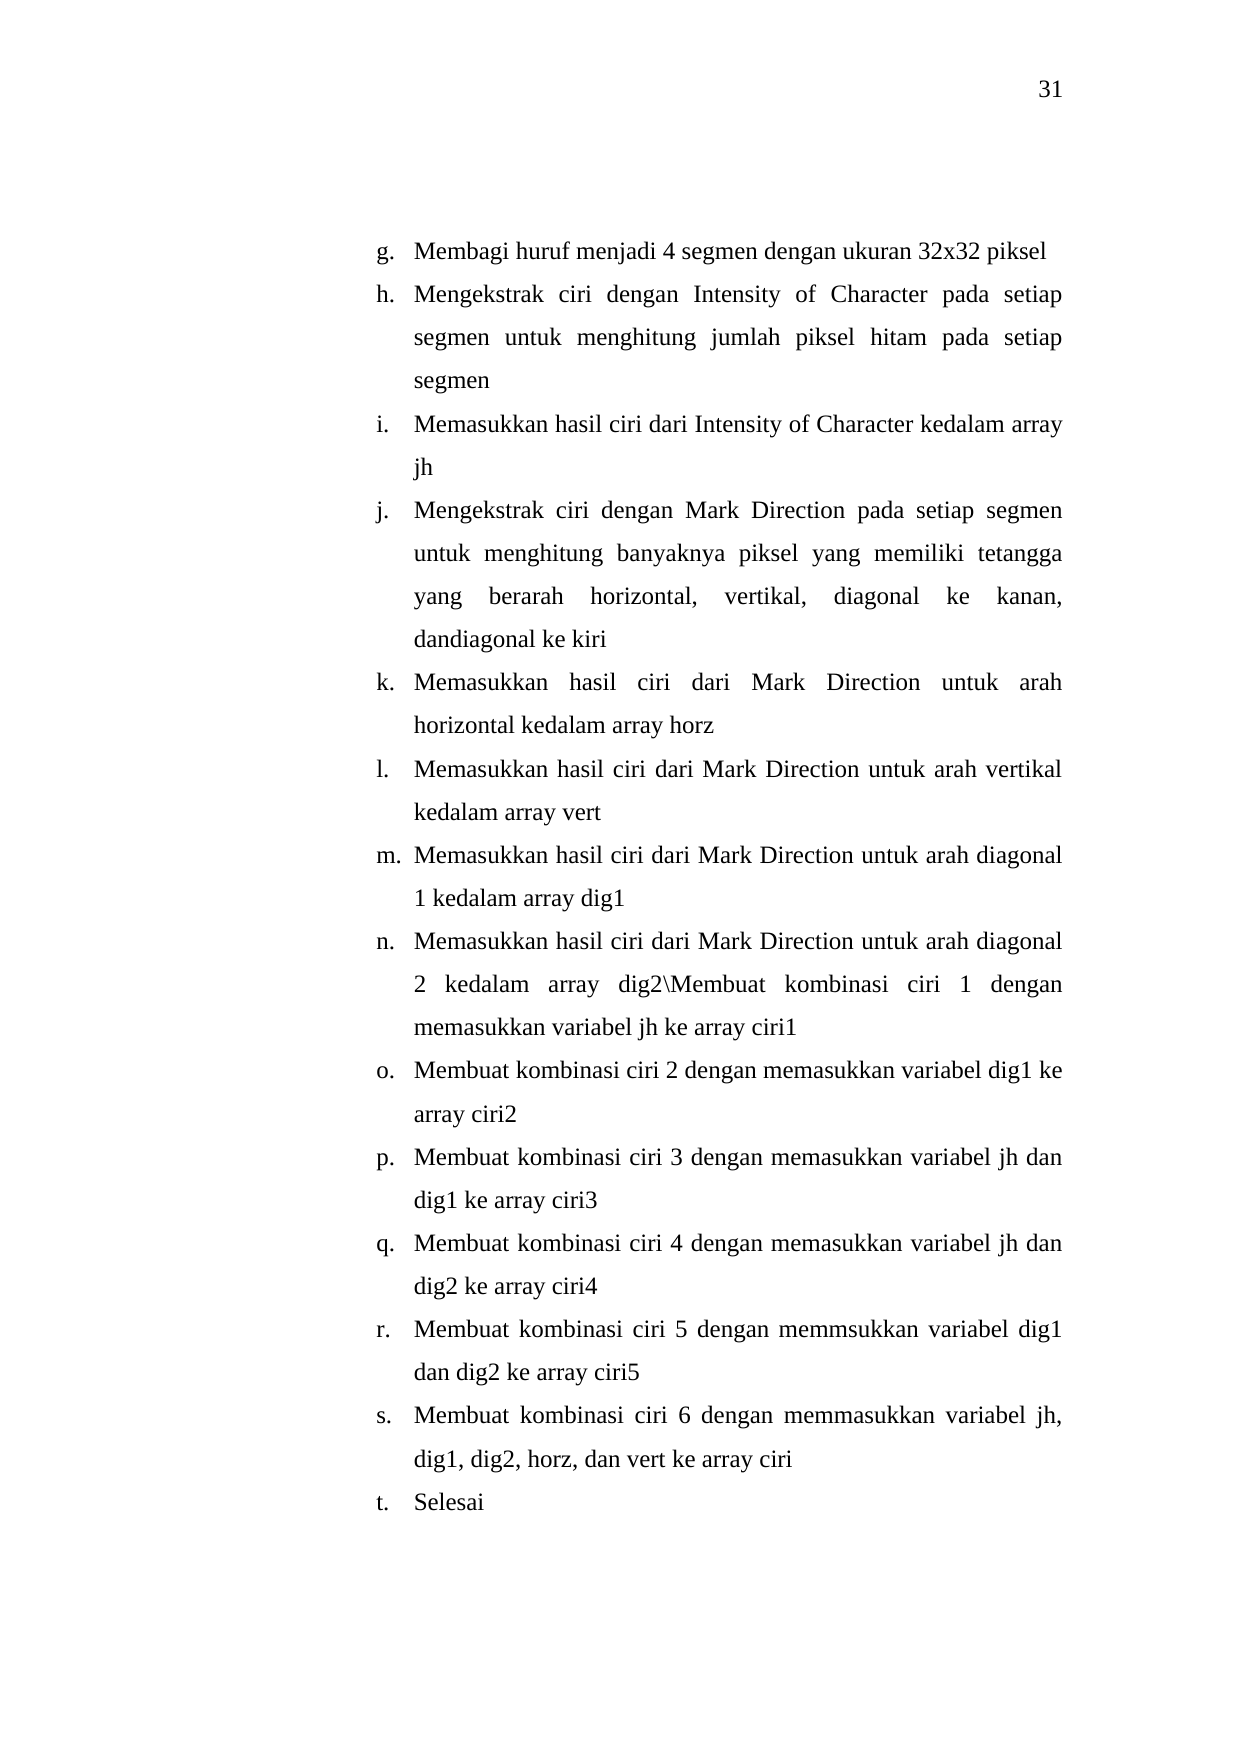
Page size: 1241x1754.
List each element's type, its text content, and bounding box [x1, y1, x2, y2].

list Membuat kombinasi ciri 5 dengan memmsukkan variabel dig1 dan dig2 ke array ciri5 [376, 1314, 1063, 1386]
list Memasukkan hasil ciri dari Mark Direction untuk arah diagonal 1 kedalam array dig1 [376, 840, 1063, 912]
list Memasukkan hasil ciri dari Mark Direction untuk arah vertikal kedalam array vert [376, 754, 1063, 826]
list Memasukkan hasil ciri dari Mark Direction untuk arah horizontal kedalam array horz [376, 667, 1063, 739]
list Membuat kombinasi ciri 4 dengan memasukkan variabel jh dan dig2 ke array ciri4 [376, 1228, 1063, 1300]
list Memasukkan hasil ciri dari Mark Direction untuk arah diagonal 2 kedalam array dig2\Membuat kombinasi ciri 1 dengan memasukkan variabel jh ke array ciri1 [376, 926, 1063, 1041]
list Mengekstrak ciri dengan Intensity of Character pada setiap segmen untuk menghitung jumlah piksel hitam pada setiap segmen [376, 279, 1063, 394]
list Membagi huruf menjadi 4 segmen dengan ukuran 32x32 piksel [376, 236, 1063, 265]
list Mengekstrak ciri dengan Mark Direction pada setiap segmen untuk menghitung banyaknya piksel yang memiliki tetangga yang berarah horizontal, vertikal, diagonal ke kanan, dandiagonal ke kiri [376, 495, 1063, 653]
list Membuat kombinasi ciri 3 dengan memasukkan variabel jh dan dig1 ke array ciri3 [376, 1142, 1063, 1214]
list Memasukkan hasil ciri dari Intensity of Character kedalam array jh [376, 409, 1063, 481]
list Membuat kombinasi ciri 6 dengan memmasukkan variabel jh, dig1, dig2, horz, dan vert ke array ciri [376, 1401, 1063, 1472]
list Selesai [376, 1487, 1063, 1516]
list Membuat kombinasi ciri 2 dengan memasukkan variabel dig1 ke array ciri2 [376, 1056, 1063, 1127]
